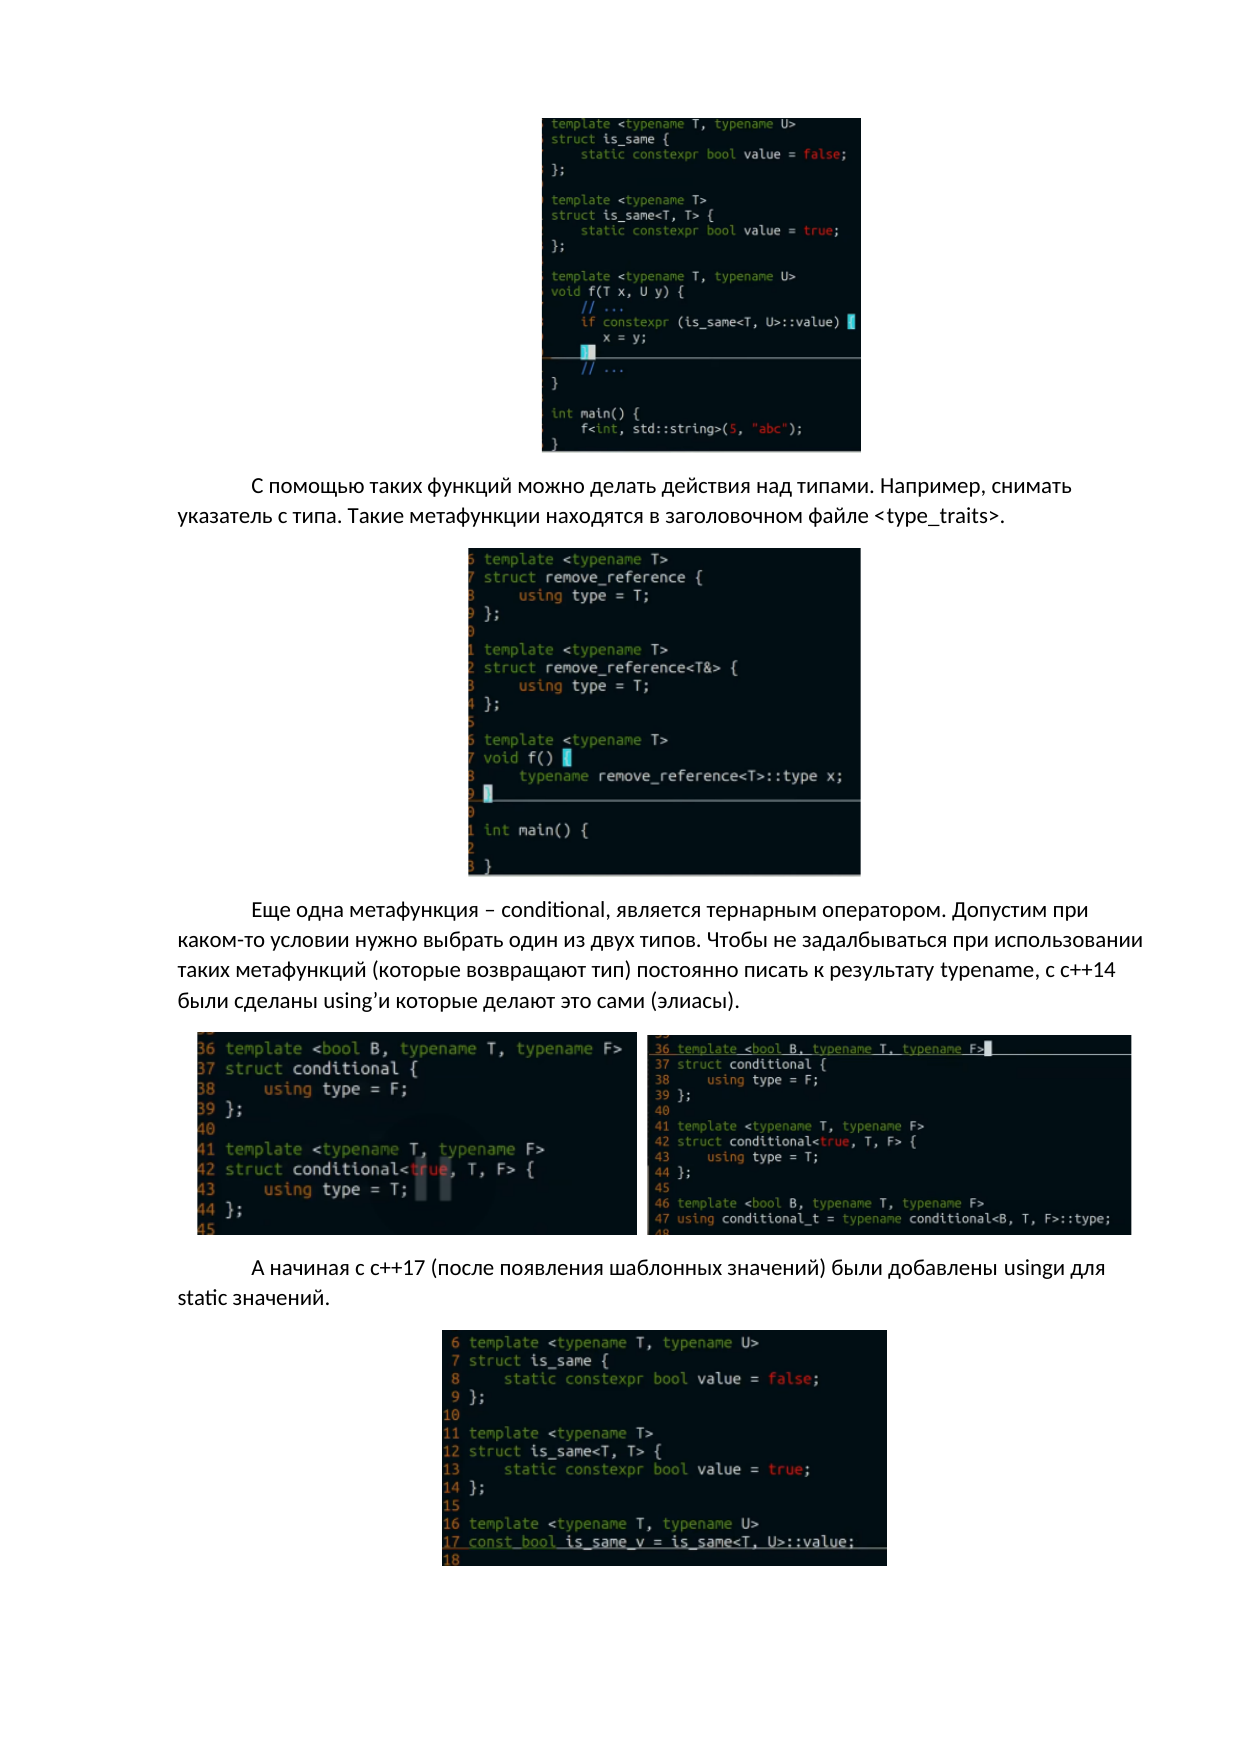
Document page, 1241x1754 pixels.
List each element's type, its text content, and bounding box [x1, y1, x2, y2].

picture [647, 1035, 1132, 1235]
picture [442, 1330, 887, 1566]
text С помощью таких функций можно делать действия над типами. Например, снимать указатель с типа. Такие метафункции находятся в заголовочном файле <type_traits>. [177, 471, 1152, 529]
picture [541, 118, 861, 453]
text Еще одна метафункция – conditional, является тернарным оператором. Допустим при каком-то условии нужно выбрать один из двух типов. Чтобы не задалбываться при использовании таких метафункций (которые возвращают тип) постоянно писать к результату typename, с с++14 были сделаны using’и которые делают это сами (элиасы). [177, 895, 1152, 1014]
picture [197, 1032, 637, 1235]
picture [468, 548, 861, 877]
text А начиная с с++17 (после появления шаблонных значений) были добавлены usingи для static значений. [177, 1253, 1152, 1311]
